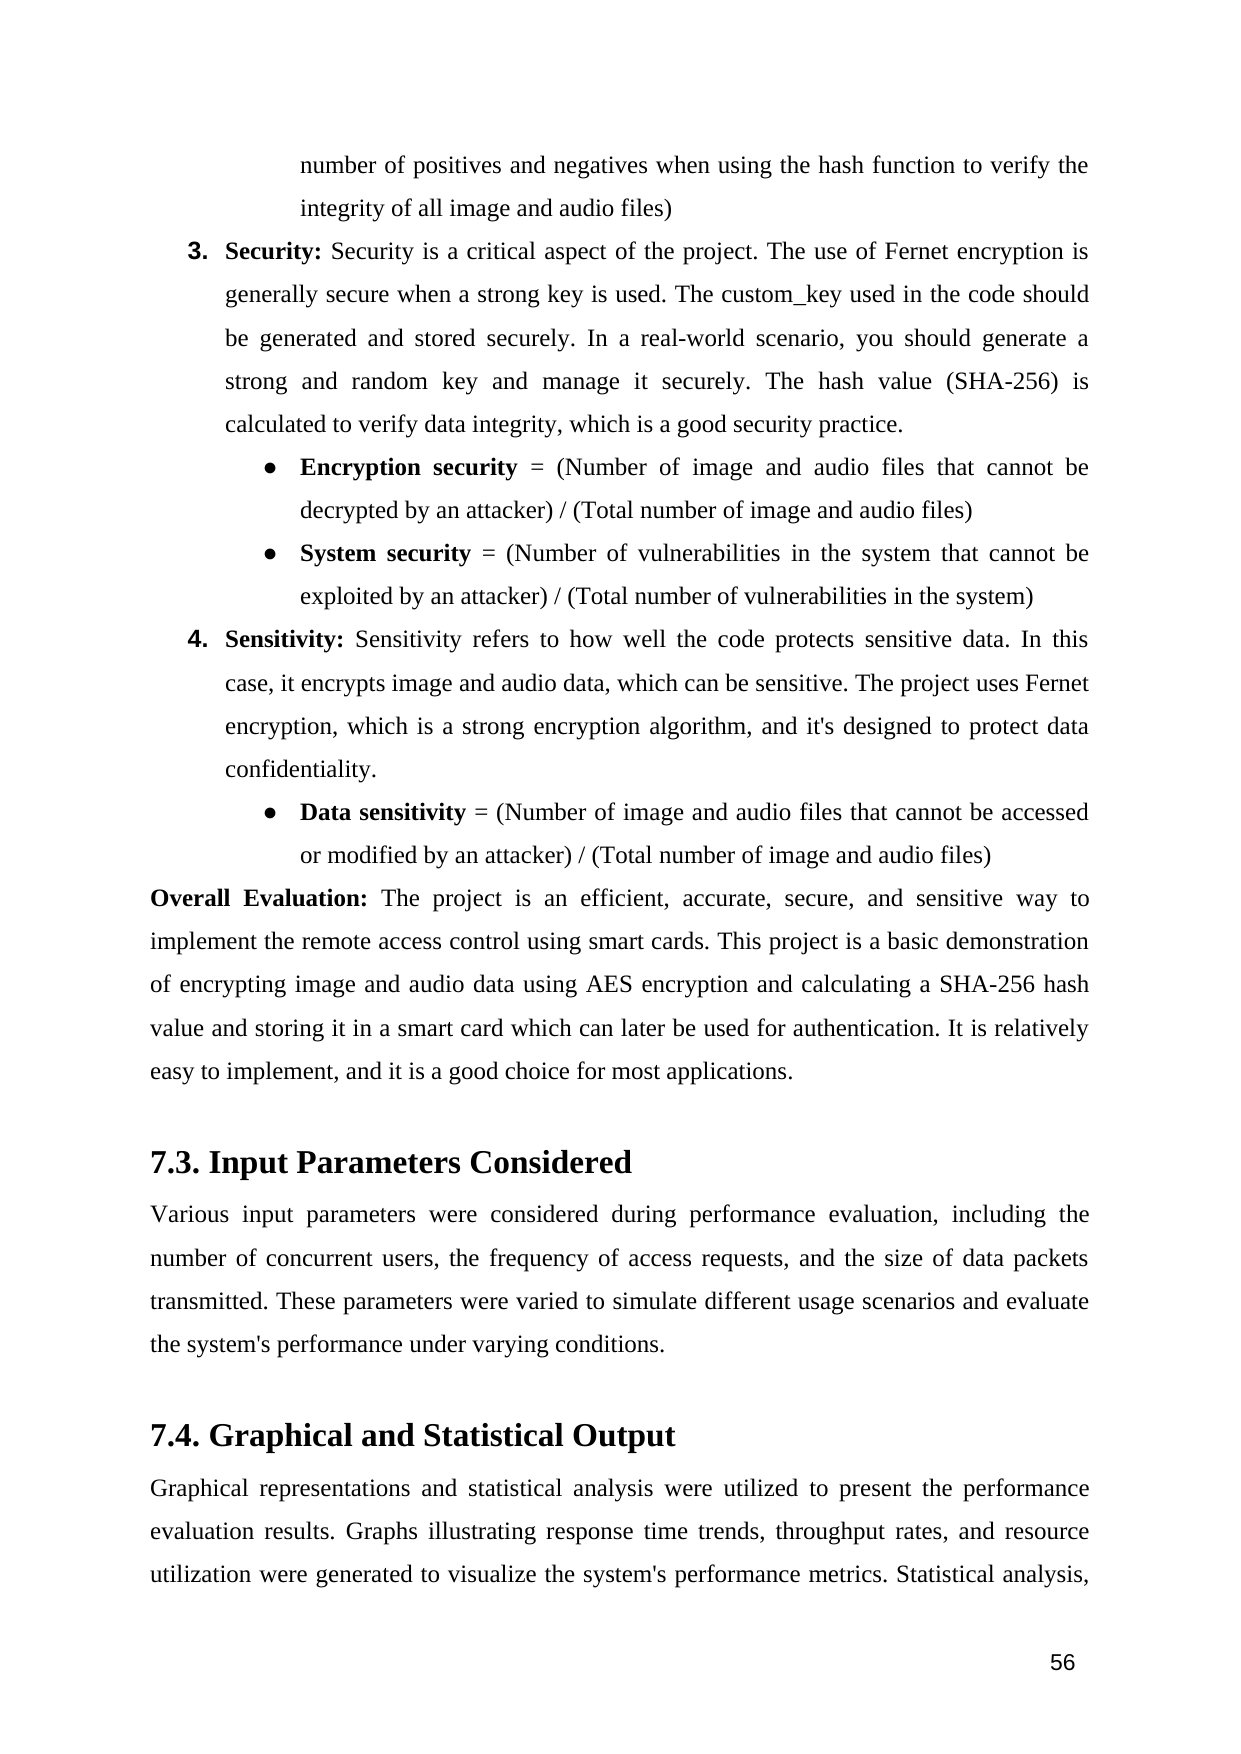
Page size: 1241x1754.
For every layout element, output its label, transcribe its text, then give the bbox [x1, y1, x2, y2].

text 7.3. Input Parameters Considered [150, 1142, 1090, 1180]
list Data sensitivity = (Number of image and audio files that cannot be accessed or modified by an attacker) / (Total number of image and audio files) [262, 797, 1090, 869]
text 7.4. Graphical and Statistical Output [150, 1415, 1090, 1453]
list Sensitivity: Sensitivity refers to how well the code protects sensitive data. In this case, it encrypts image and audio data, which can be sensitive. The project uses Fernet encryption, which is a strong encryption algorithm, and it's designed to protect data confidentiality. [187, 624, 1090, 783]
text Various input parameters were considered during performance evaluation, including the number of concurrent users, the frequency of access requests, and the size of data packets transmitted. These parameters were varied to simulate different usage scenarios and evaluate the system's performance under varying conditions. [150, 1199, 1090, 1358]
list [262, 150, 1090, 222]
list Security: Security is a critical aspect of the project. The use of Fernet encryption is generally secure when a strong key is used. The custom_key used in the code should be generated and stored securely. In a real-world scenario, you should generate a strong and random key and manage it securely. The hash value (SHA-256) is calculated to verify data integrity, which is a good security practice. [187, 236, 1090, 438]
list Encryption security = (Number of image and audio files that cannot be decrypted by an attacker) / (Total number of image and audio files) [262, 452, 1090, 524]
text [150, 1473, 1090, 1588]
list System security = (Number of vulnerabilities in the system that cannot be exploited by an attacker) / (Total number of vulnerabilities in the system) [262, 538, 1090, 610]
text Overall Evaluation: The project is an efficient, accurate, secure, and sensitive way to implement the remote access control using smart cards. This project is a basic demonstration of encrypting image and audio data using AES encryption and calculating a SHA-256 hash value and storing it in a smart card which can later be used for authentication. It is relatively easy to implement, and it is a good choice for most applications. [150, 883, 1090, 1084]
